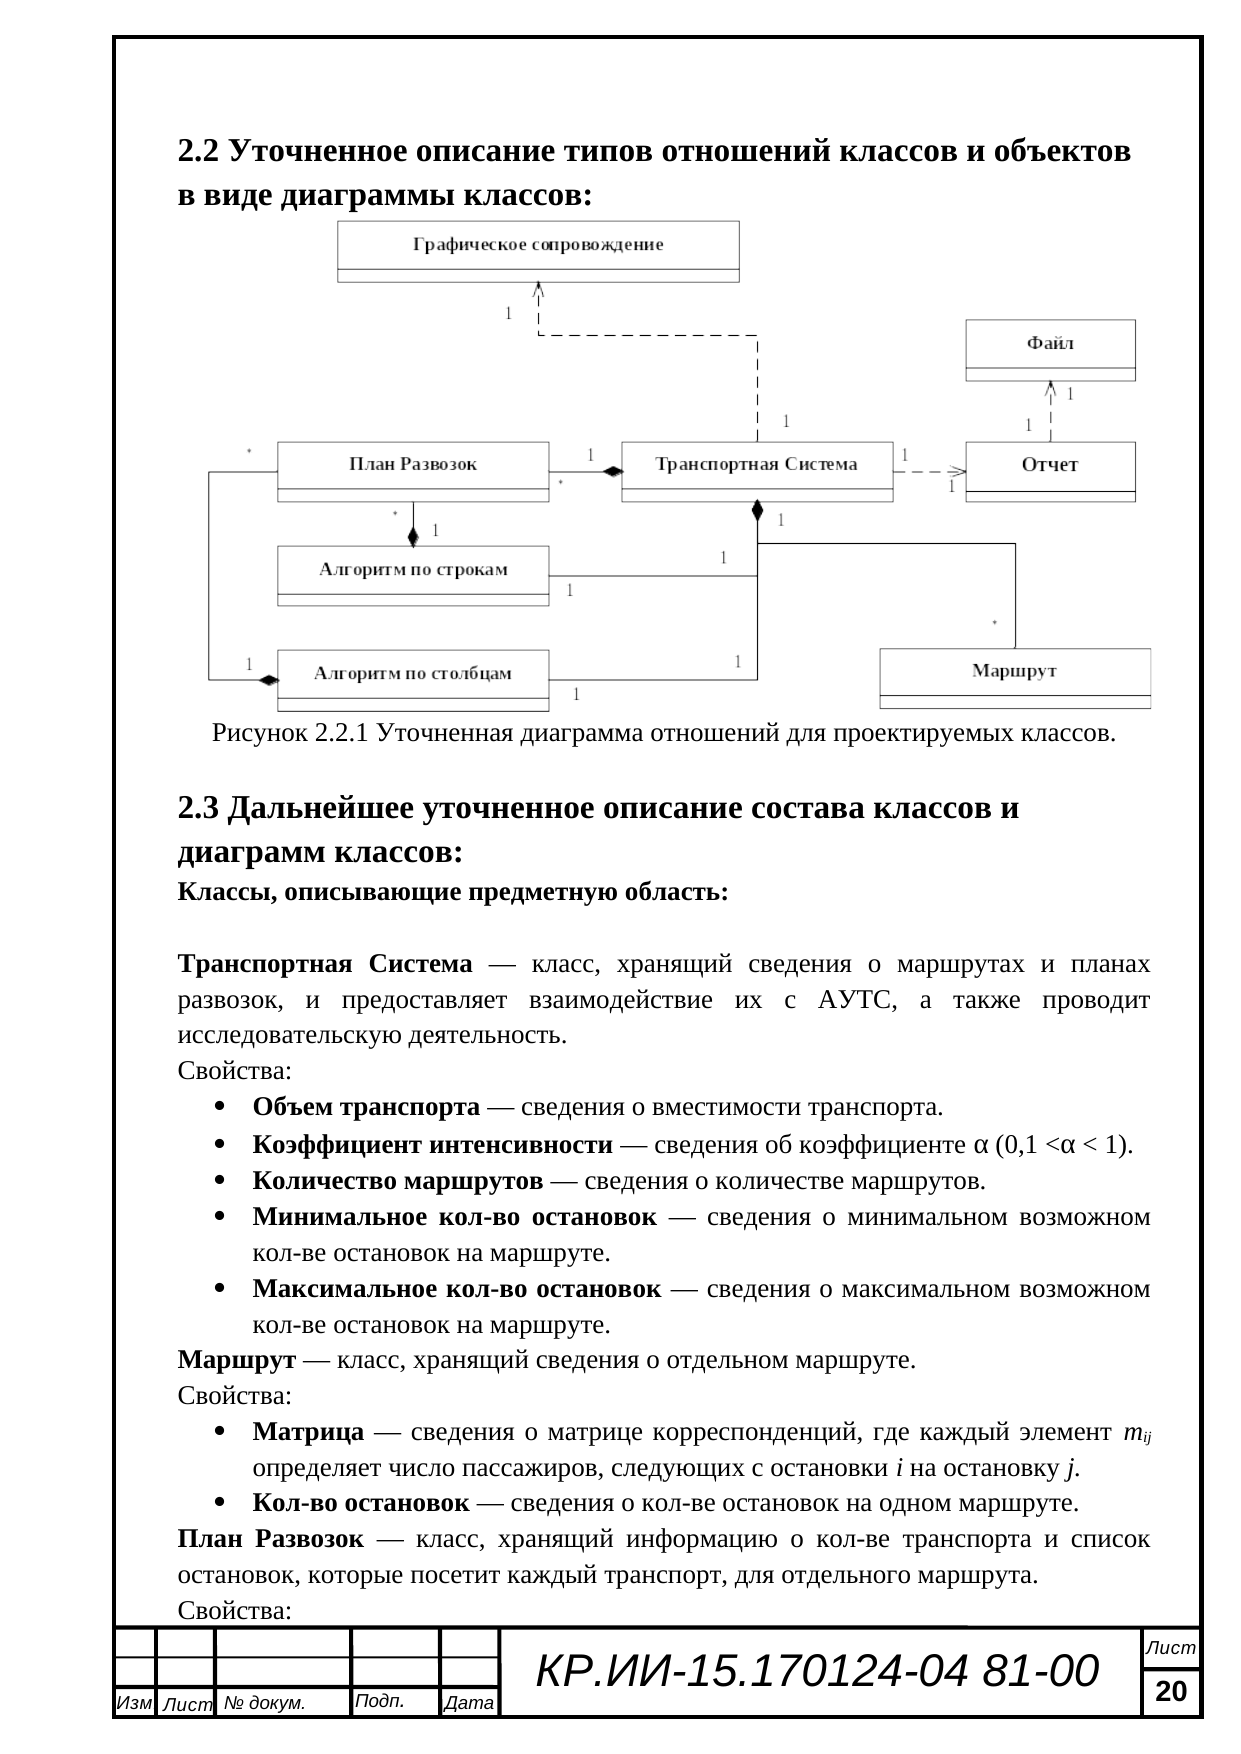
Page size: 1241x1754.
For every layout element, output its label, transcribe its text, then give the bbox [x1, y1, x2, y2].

list Минимальное кол-во остановок — сведения о минимальном возможном кол-ве остановок на маршруте. [215, 1200, 1152, 1267]
text Свойства: [177, 1594, 1152, 1625]
text Свойства: [177, 1054, 1152, 1085]
list Кол-во остановок — сведения о кол-ве остановок на одном маршруте. [215, 1486, 1152, 1518]
text Маршрут — класс, хранящий сведения о отдельном маршруте. [177, 1343, 1152, 1374]
text Рисунок 2.2.1 Уточненная диаграмма отношений для проектируемых классов. [177, 716, 1152, 747]
text Классы, описывающие предметную область: [177, 876, 1152, 907]
text Свойства: [177, 1379, 1152, 1410]
text 2.2 Уточненное описание типов отношений классов и объектов в виде диаграммы классов: [177, 130, 1152, 212]
list Коэффициент интенсивности — сведения об коэффициенте α (0,1 <α < 1). [215, 1126, 1152, 1159]
list Объем транспорта — сведения о вместимости транспорта. [215, 1090, 1152, 1121]
list Матрица — сведения о матрице корреспонденций, где каждый элемент mij определяет число пассажиров, следующих с остановки i на остановку j. [215, 1415, 1152, 1482]
list Максимальное кол-во остановок — сведения о максимальном возможном кол-ве остановок на маршруте. [215, 1272, 1152, 1339]
list Количество маршрутов — сведения о количестве маршрутов. [215, 1164, 1152, 1196]
text 2.3 Дальнейшее уточненное описание состава классов и диаграмм классов: [177, 787, 1152, 870]
text План Развозок — класс, хранящий информацию о кол-ве транспорта и список остановок, которые посетит каждый транспорт, для отдельного маршрута. [177, 1522, 1152, 1589]
text Транспортная Система — класс, хранящий сведения о маршрутах и планах развозок, и предоставляет взаимодействие их с АУТС, а также проводит исследовательскую деятельность. [177, 947, 1152, 1049]
